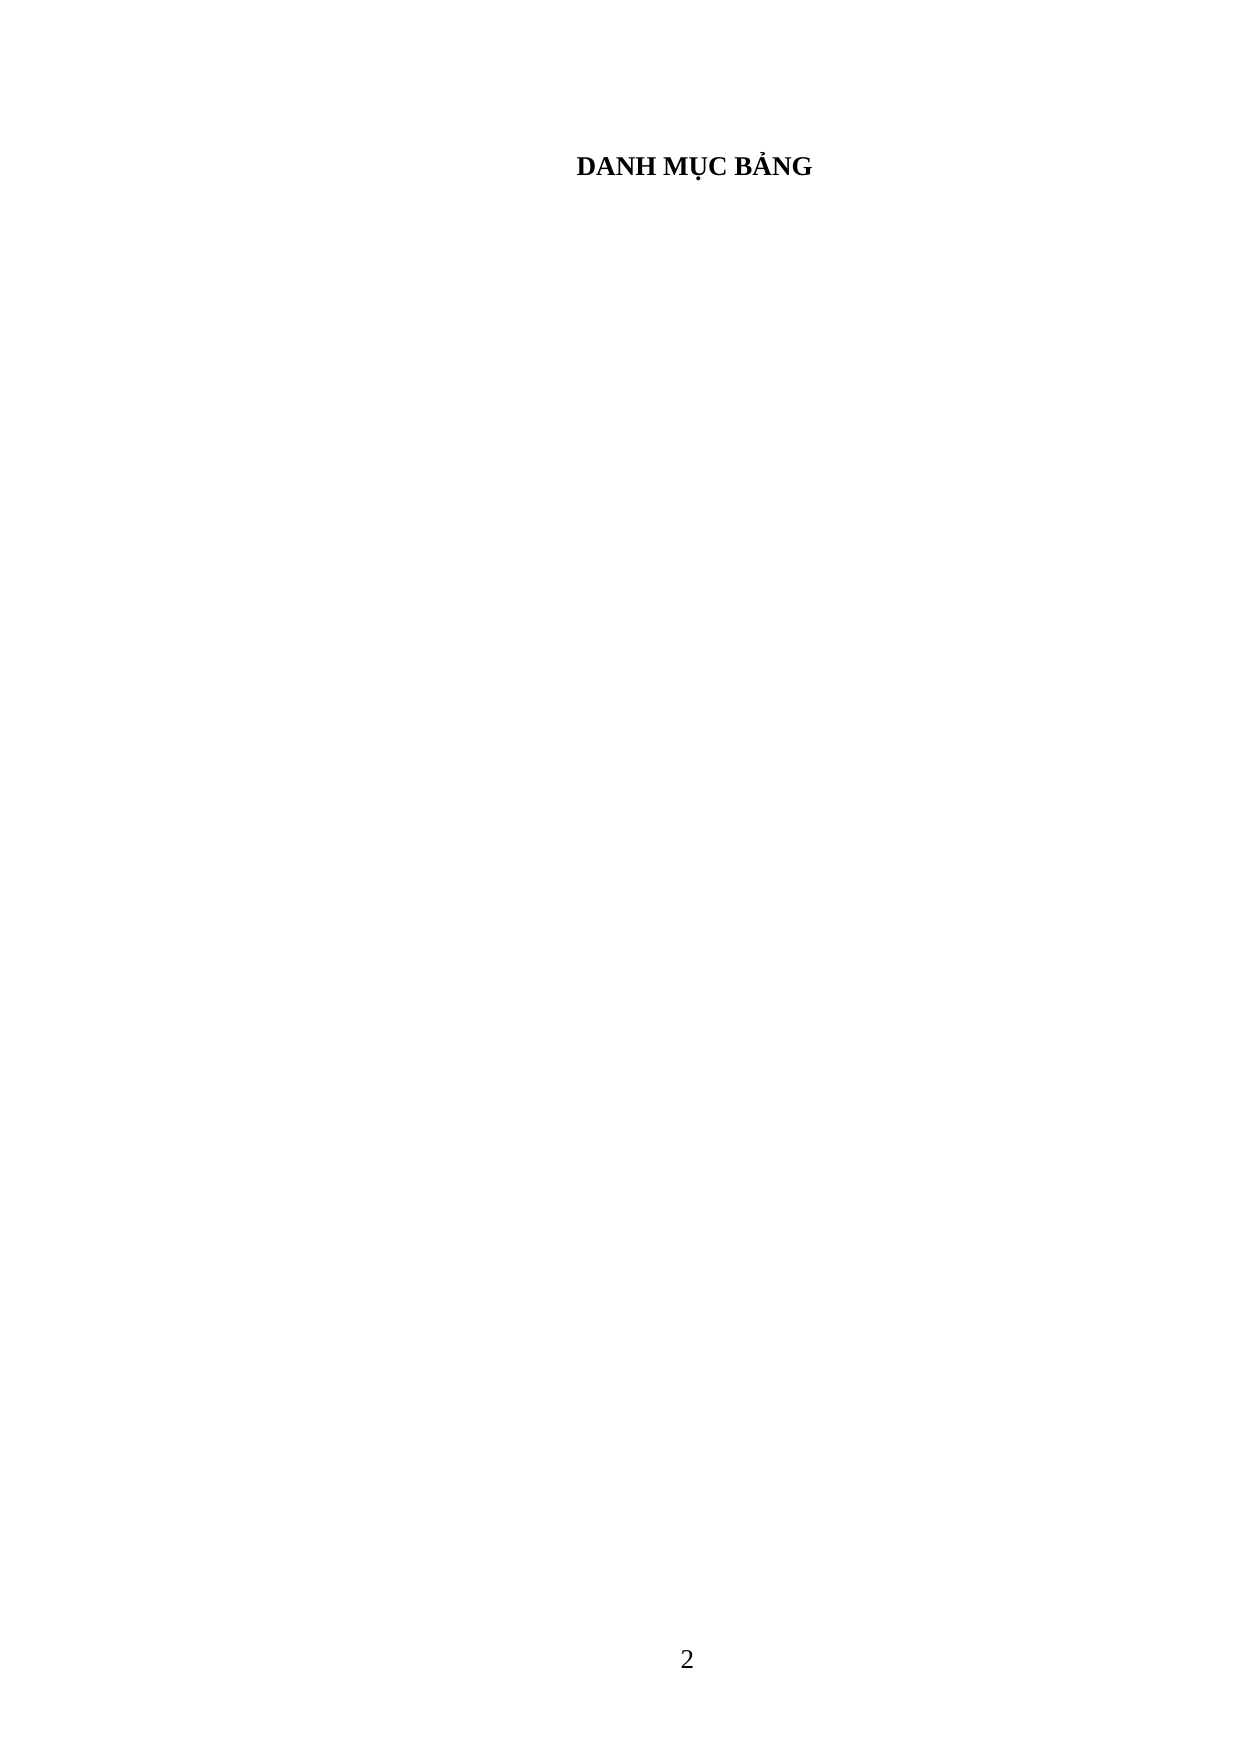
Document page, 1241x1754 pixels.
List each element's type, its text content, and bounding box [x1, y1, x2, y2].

subtitle DANH MỤC BẢNG [225, 150, 1090, 181]
